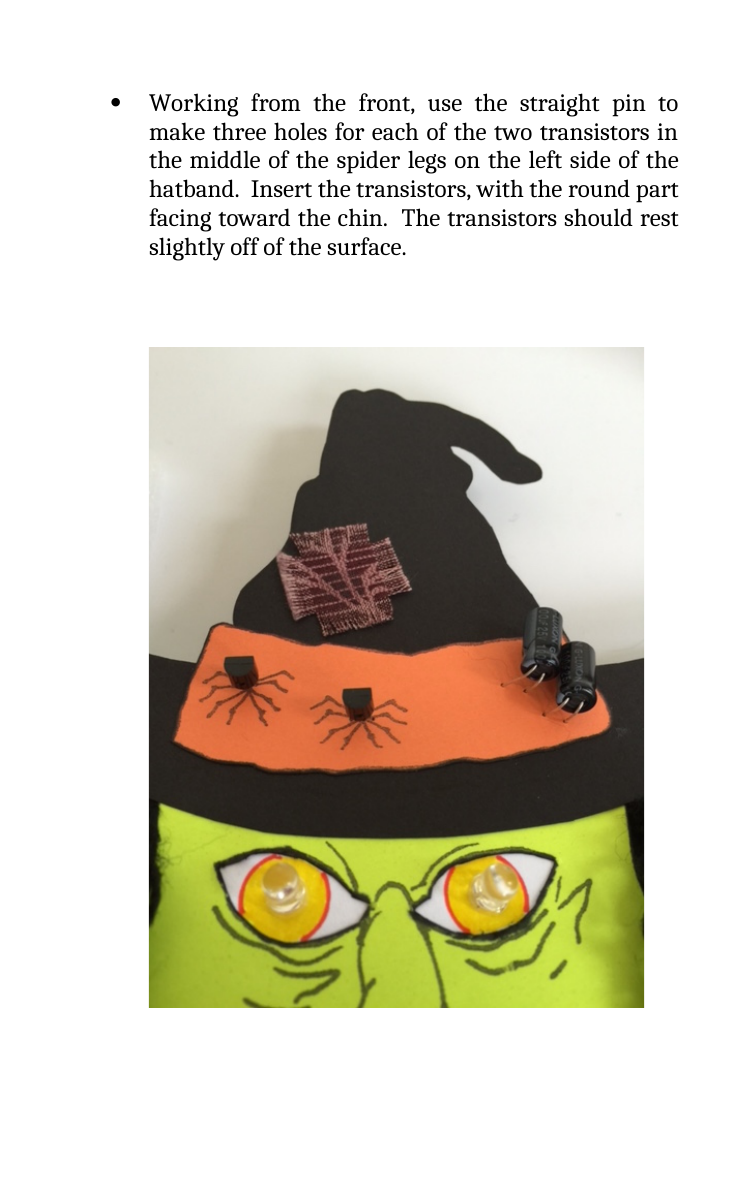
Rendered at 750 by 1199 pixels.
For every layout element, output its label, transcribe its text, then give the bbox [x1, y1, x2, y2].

list Working from the front, use the straight pin to make three holes for each of the two transistors in the middle of the spider legs on the left side of the hatband. Insert the transistors, with the round part facing toward the chin. The transistors should rest slightly off of the surface. [111, 89, 679, 261]
picture [148, 347, 645, 1008]
